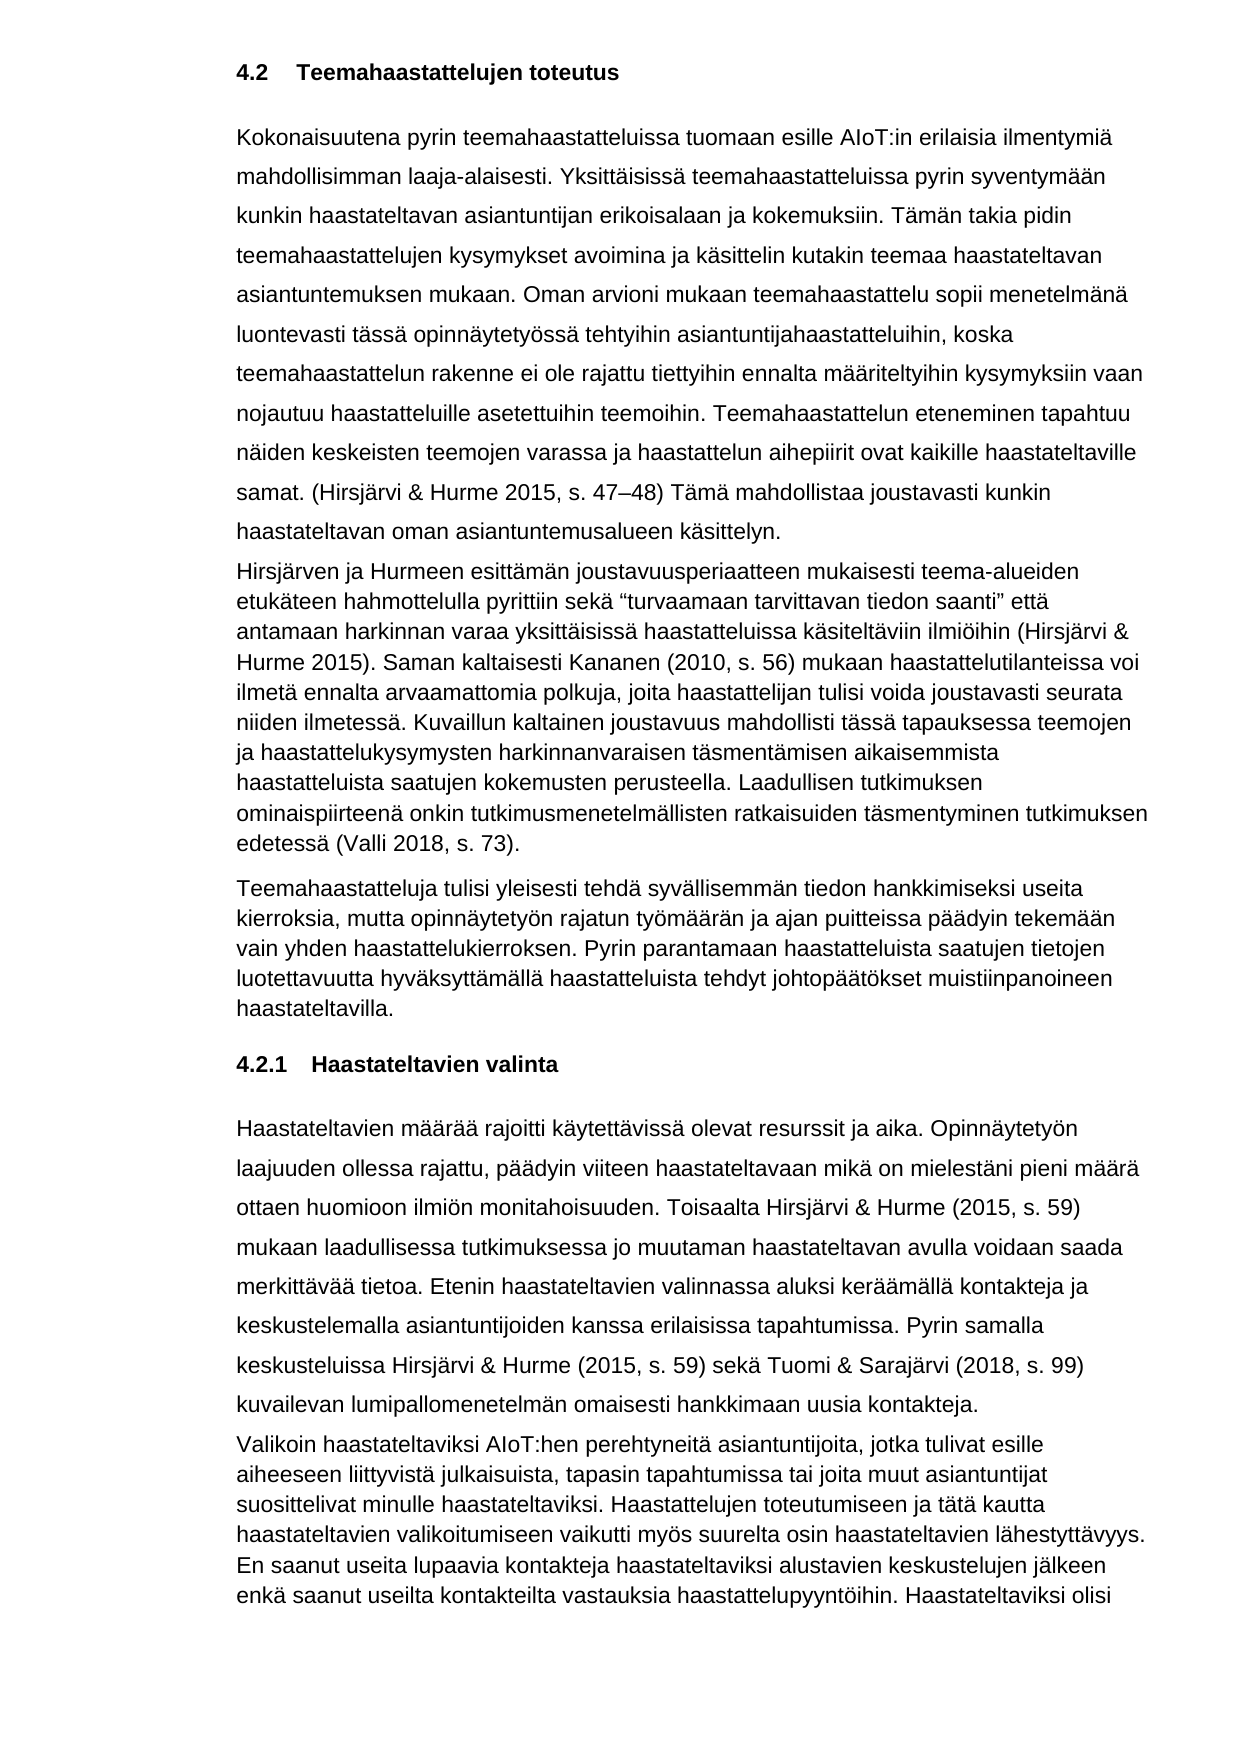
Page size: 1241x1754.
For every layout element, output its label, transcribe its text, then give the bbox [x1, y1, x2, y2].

text Teemahaastatteluja tulisi yleisesti tehdä syvällisemmän tiedon hankkimiseksi useita kierroksia, mutta opinnäytetyön rajatun työmäärän ja ajan puitteissa päädyin tekemään vain yhden haastattelukierroksen. Pyrin parantamaan haastatteluista saatujen tietojen luotettavuutta hyväksyttämällä haastatteluista tehdyt johtopäätökset muistiinpanoineen haastateltavilla. [236, 874, 1152, 1022]
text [236, 1431, 1152, 1608]
subtitle Haastateltavien valinta [236, 1051, 1152, 1077]
text Hirsjärven ja Hurmeen esittämän joustavuusperiaatteen mukaisesti teema-alueiden etukäteen hahmottelulla pyrittiin sekä “turvaamaan tarvittavan tiedon saanti” että antamaan harkinnan varaa yksittäisissä haastatteluissa käsiteltäviin ilmiöihin (Hirsjärvi & Hurme 2015). Saman kaltaisesti Kananen (2010, s. 56) mukaan haastattelutilanteissa voi ilmetä ennalta arvaamattomia polkuja, joita haastattelijan tulisi voida joustavasti seurata niiden ilmetessä. Kuvaillun kaltainen joustavuus mahdollisti tässä tapauksessa teemojen ja haastattelukysymysten harkinnanvaraisen täsmentämisen aikaisemmista haastatteluista saatujen kokemusten perusteella. Laadullisen tutkimuksen ominaispiirteenä onkin tutkimusmenetelmällisten ratkaisuiden täsmentyminen tutkimuksen edetessä (Valli 2018, s. 73). [236, 558, 1152, 856]
subtitle Teemahaastattelujen toteutus [236, 59, 1152, 85]
